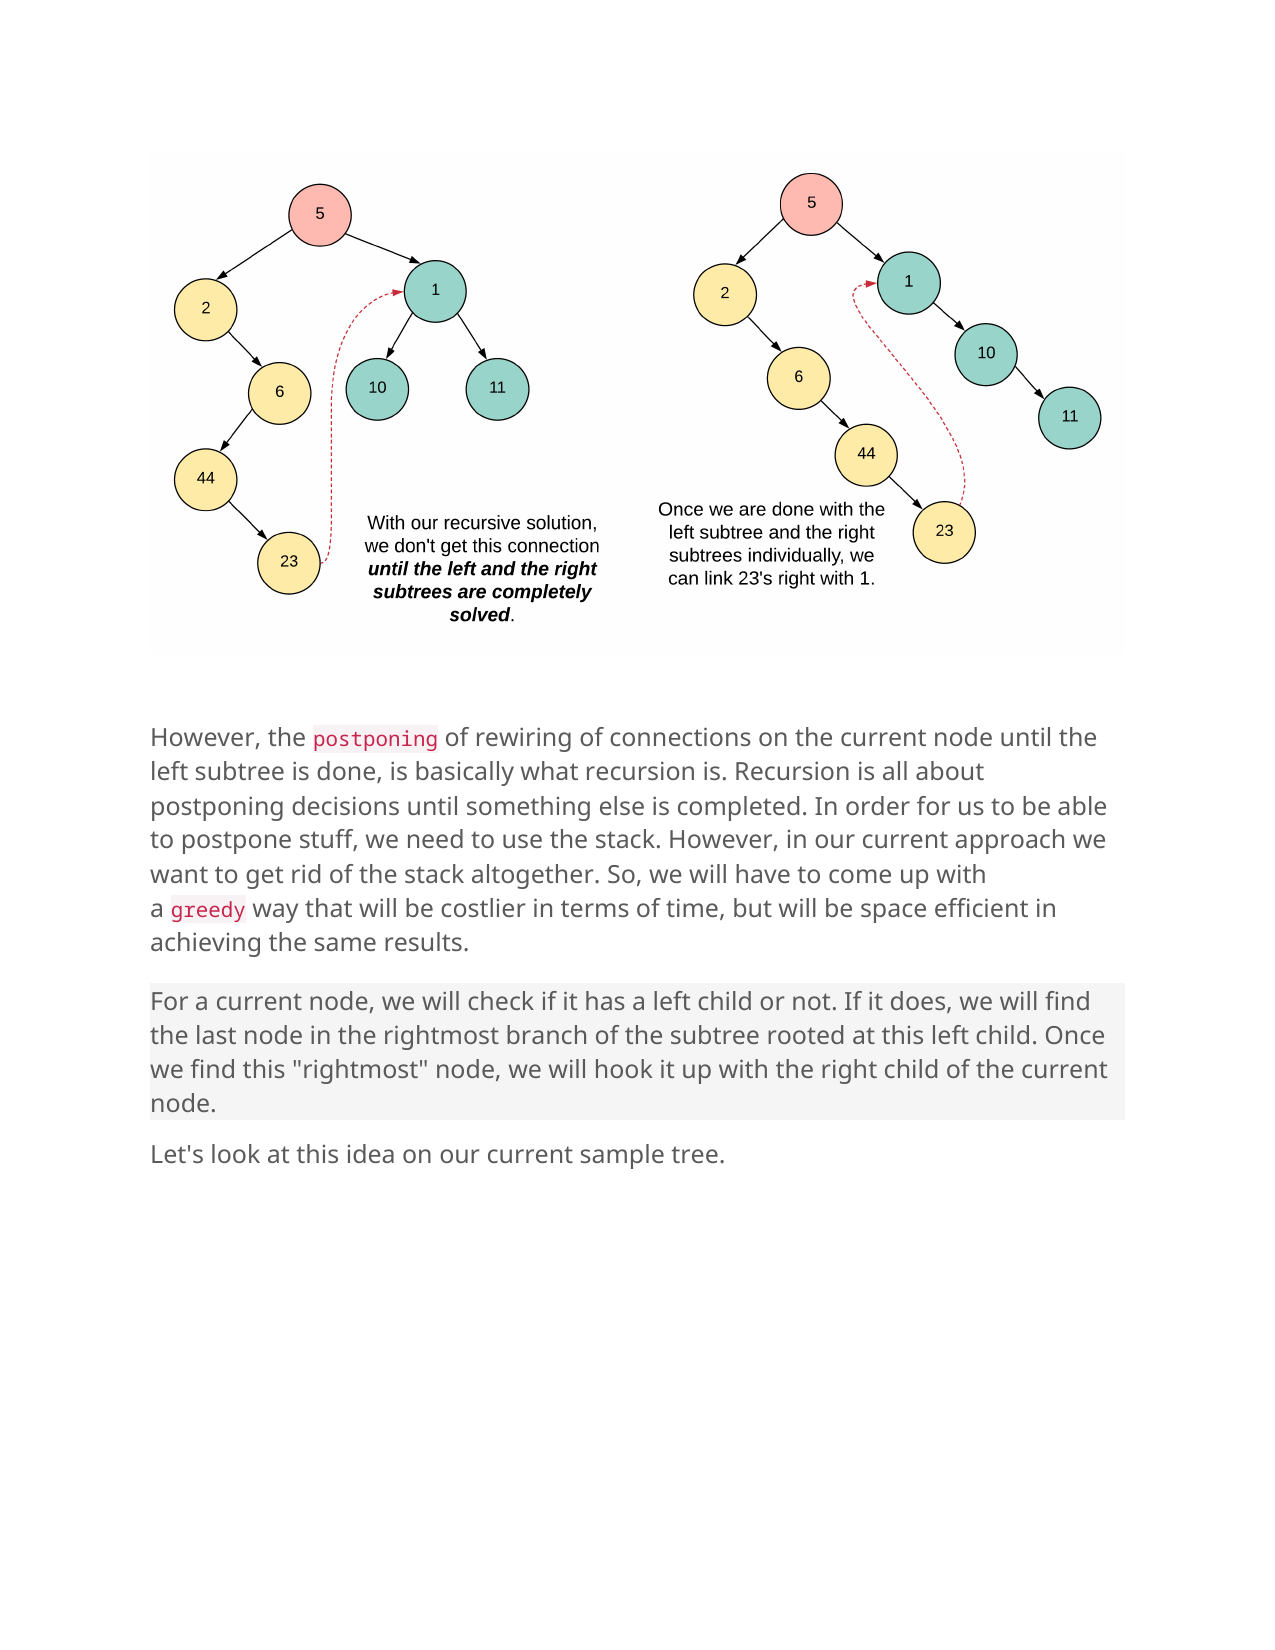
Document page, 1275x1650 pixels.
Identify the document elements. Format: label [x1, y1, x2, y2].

picture [150, 150, 1125, 655]
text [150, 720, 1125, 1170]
